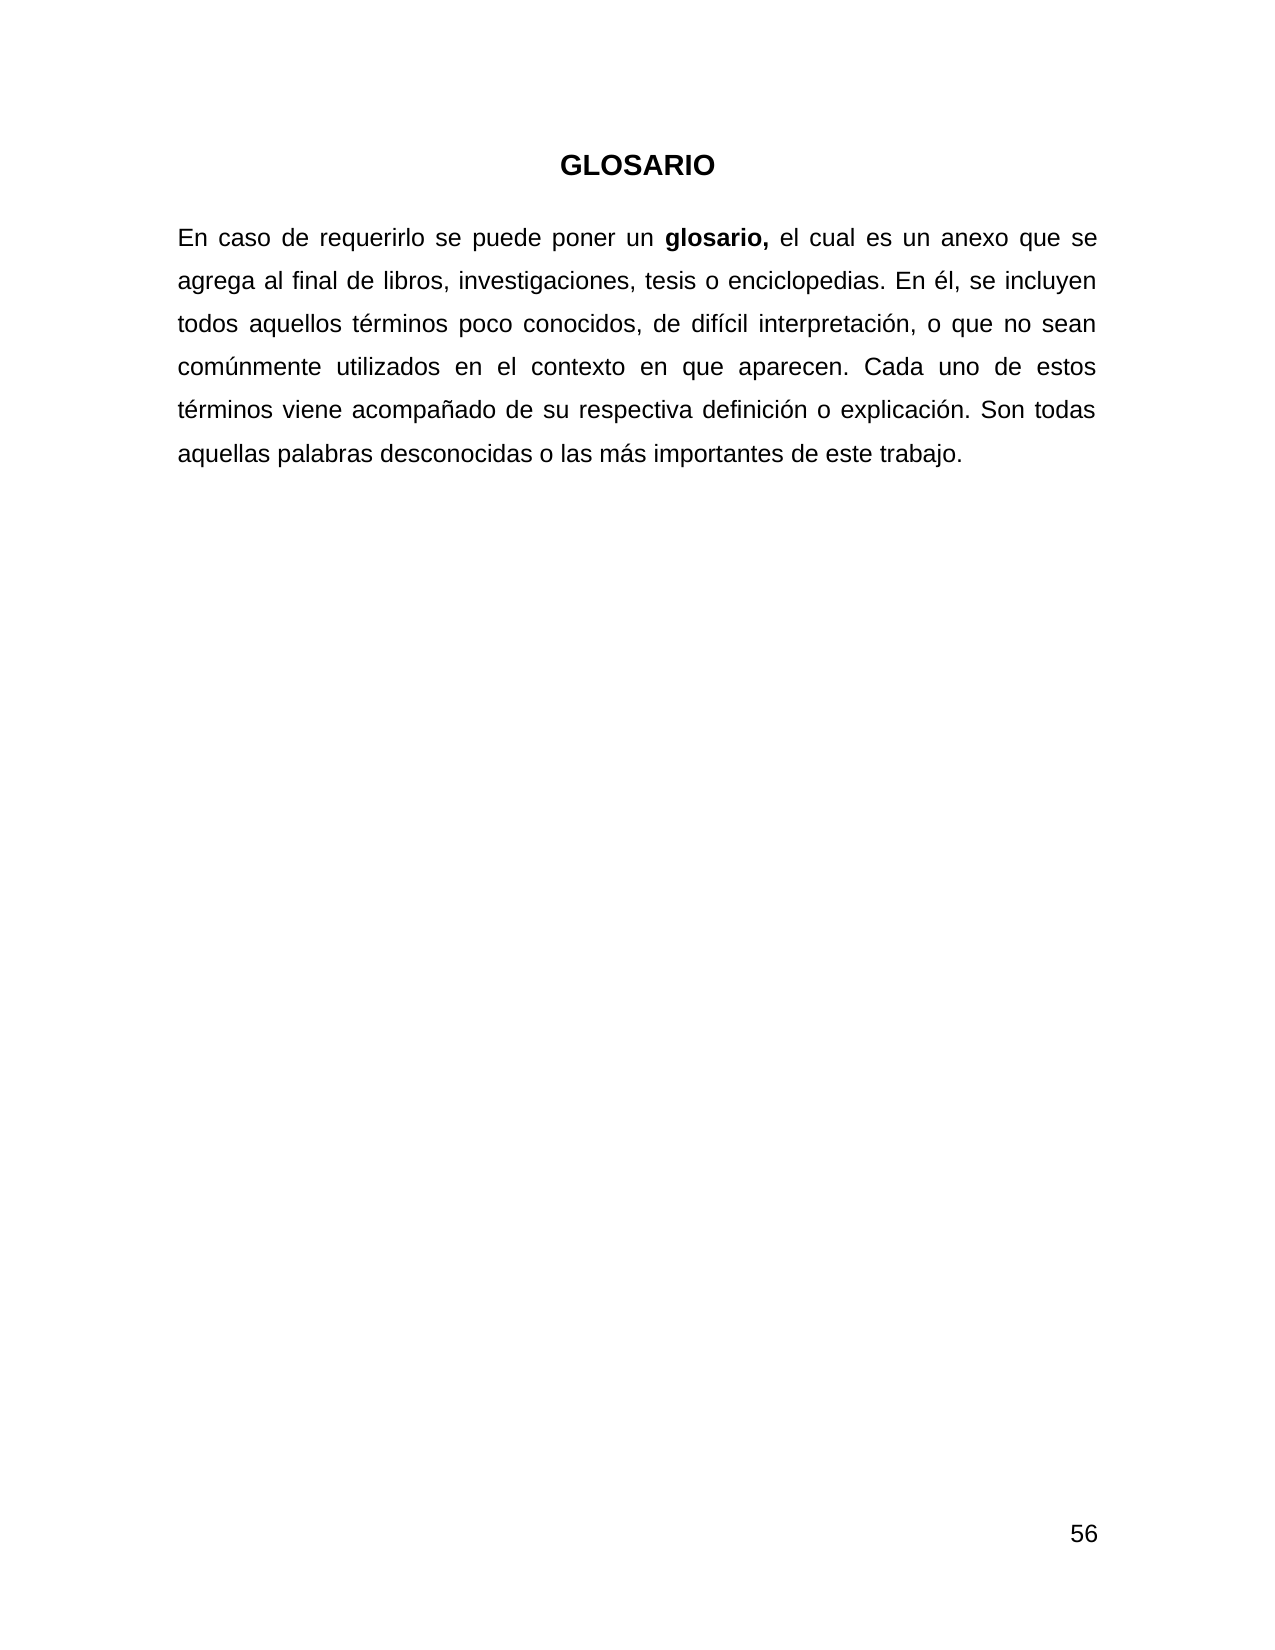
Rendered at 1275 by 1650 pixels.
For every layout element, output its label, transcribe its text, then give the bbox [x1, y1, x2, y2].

subtitle GLOSARIO [177, 148, 1098, 181]
text En caso de requerirlo se puede poner un glosario, el cual es un anexo que se agrega al final de libros, investigaciones, tesis o enciclopedias. En él, se incluyen todos aquellos términos poco conocidos, de difícil interpretación, o que no sean comúnmente utilizados en el contexto en que aparecen. Cada uno de estos términos viene acompañado de su respectiva definición o explicación. Son todas aquellas palabras desconocidas o las más importantes de este trabajo. [177, 223, 1098, 467]
